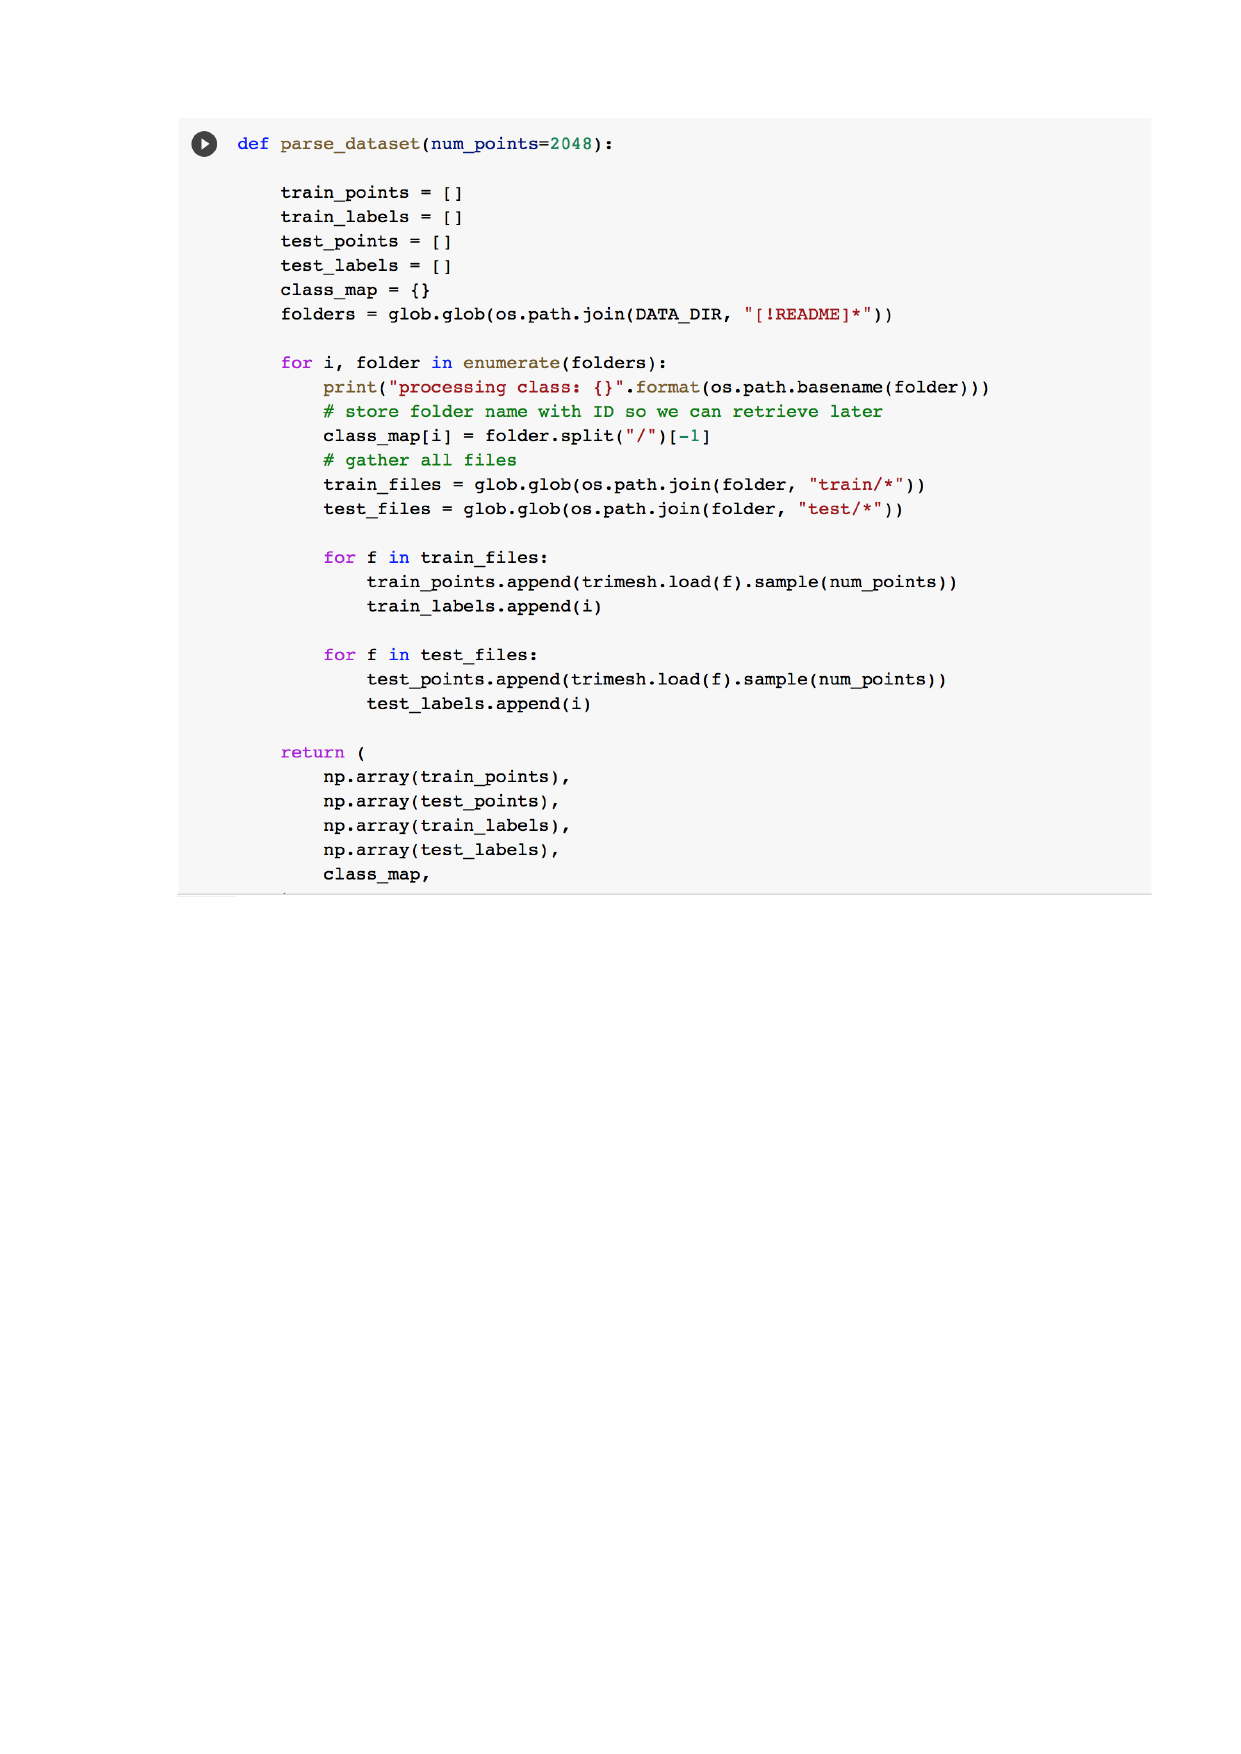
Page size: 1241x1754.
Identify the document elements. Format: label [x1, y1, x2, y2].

picture [177, 118, 1152, 897]
